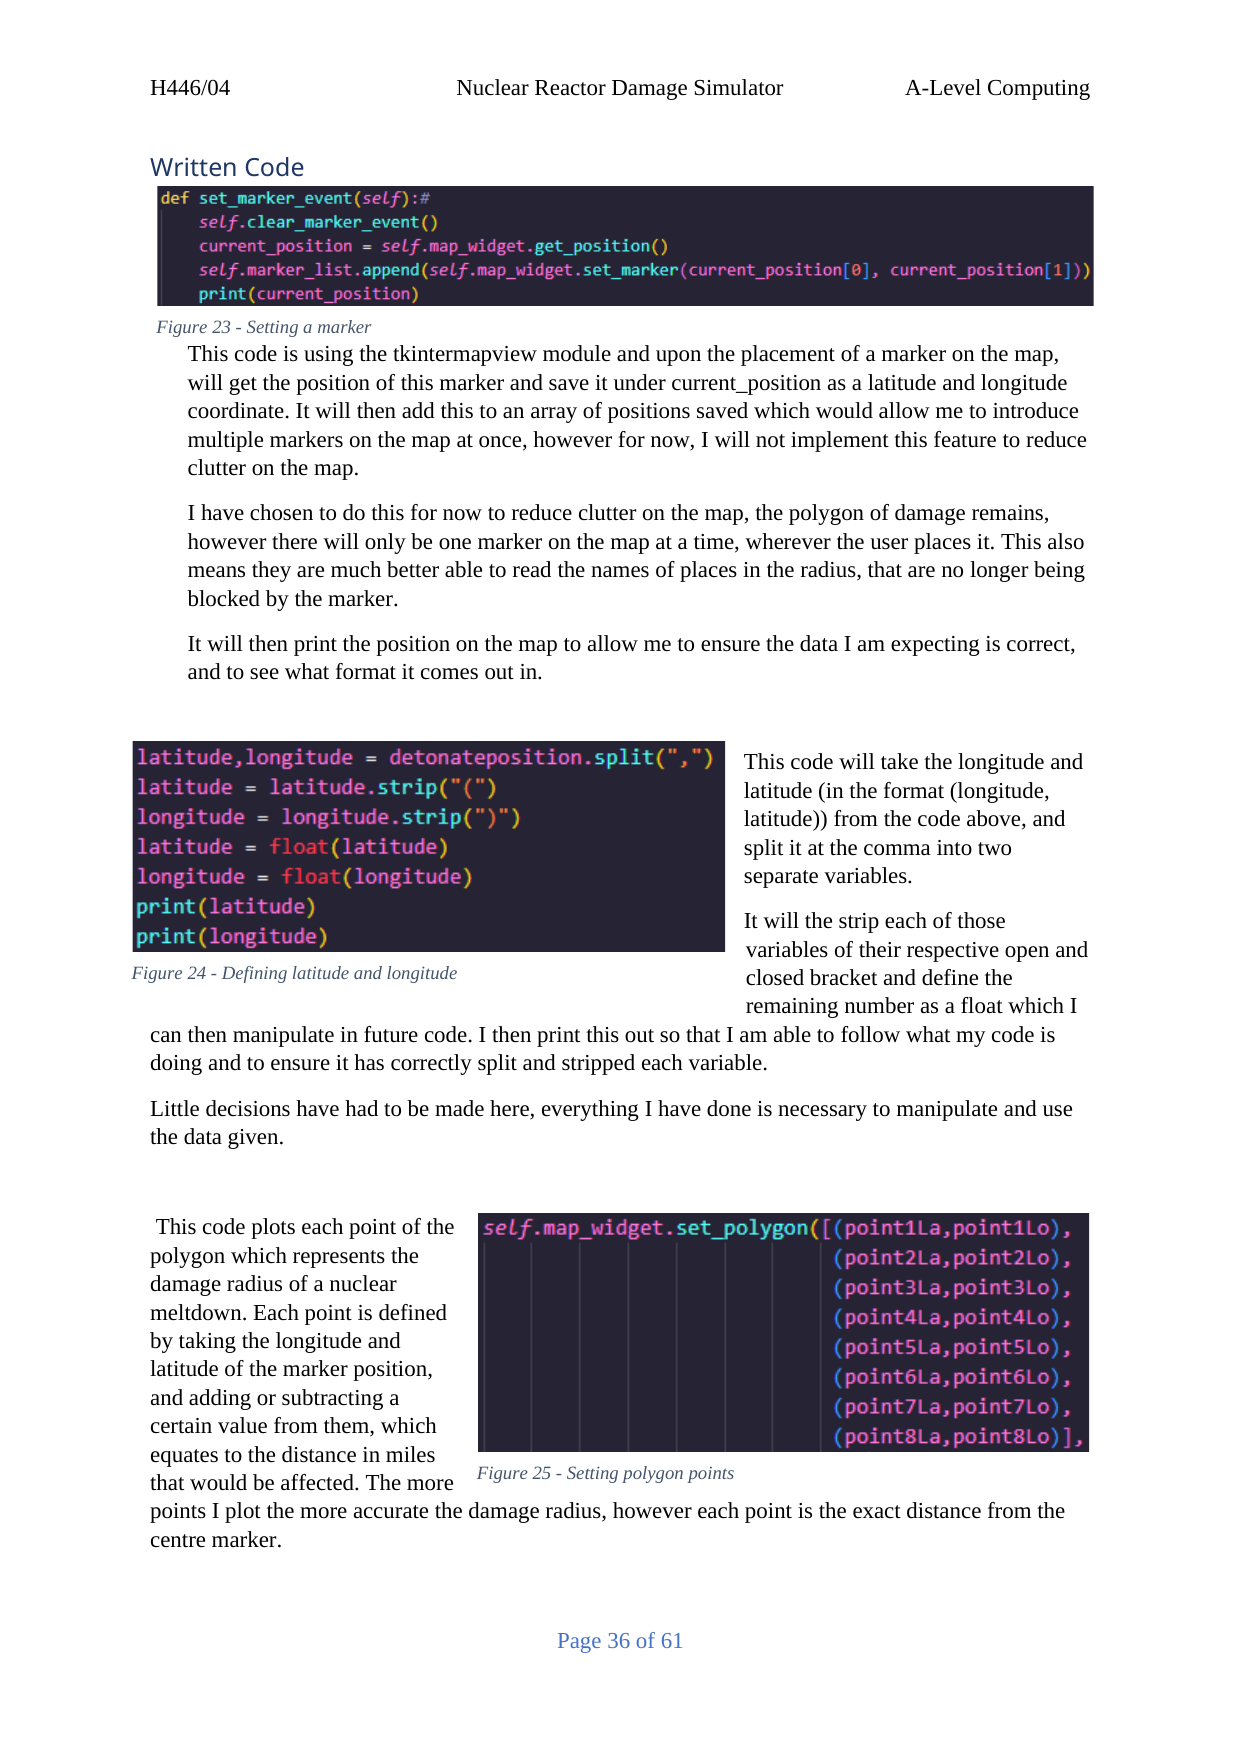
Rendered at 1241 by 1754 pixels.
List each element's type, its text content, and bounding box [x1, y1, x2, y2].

picture [131, 741, 724, 951]
text I have chosen to do this for now to reduce clutter on the map, the polygon of damage remains, however there will only be one marker on the map at a time, wherever the user places it. This also means they are much better able to read the names of places in the radius, that are no longer being blocked by the marker. [187, 499, 1090, 611]
picture [476, 1213, 1088, 1451]
text Little decisions have had to be made here, everything I have done is necessary to manipulate and use the data given. [150, 1094, 1090, 1149]
picture [156, 186, 1093, 305]
text It will the strip each of those variables of their respective open and closed bracket and define the remaining number as a float which I can then manipulate in future code. I then print this out so that I am able to follow what my code is doing and to ensure it has correctly split and stripped each variable. [150, 907, 1090, 1076]
text This code will take the longitude and latitude (in the format (longitude, latitude)) from the code above, and split it at the comma into two separate variables. [724, 748, 1090, 888]
text It will then print the position on the map to allow me to ensure the data I am expecting is correct, and to see what format it comes out in. [187, 630, 1090, 684]
text This code is using the tkintermapview module and upon the placement of a marker on the map, will get the position of this marker and save it under current_position as a latitude and longitude coordinate. It will then add this to an array of positions saved which would allow me to introduce multiple markers on the map at once, however for now, I will not implement this feature to reduce clutter on the map. [187, 338, 1090, 481]
subtitle Written Code [150, 150, 1090, 184]
